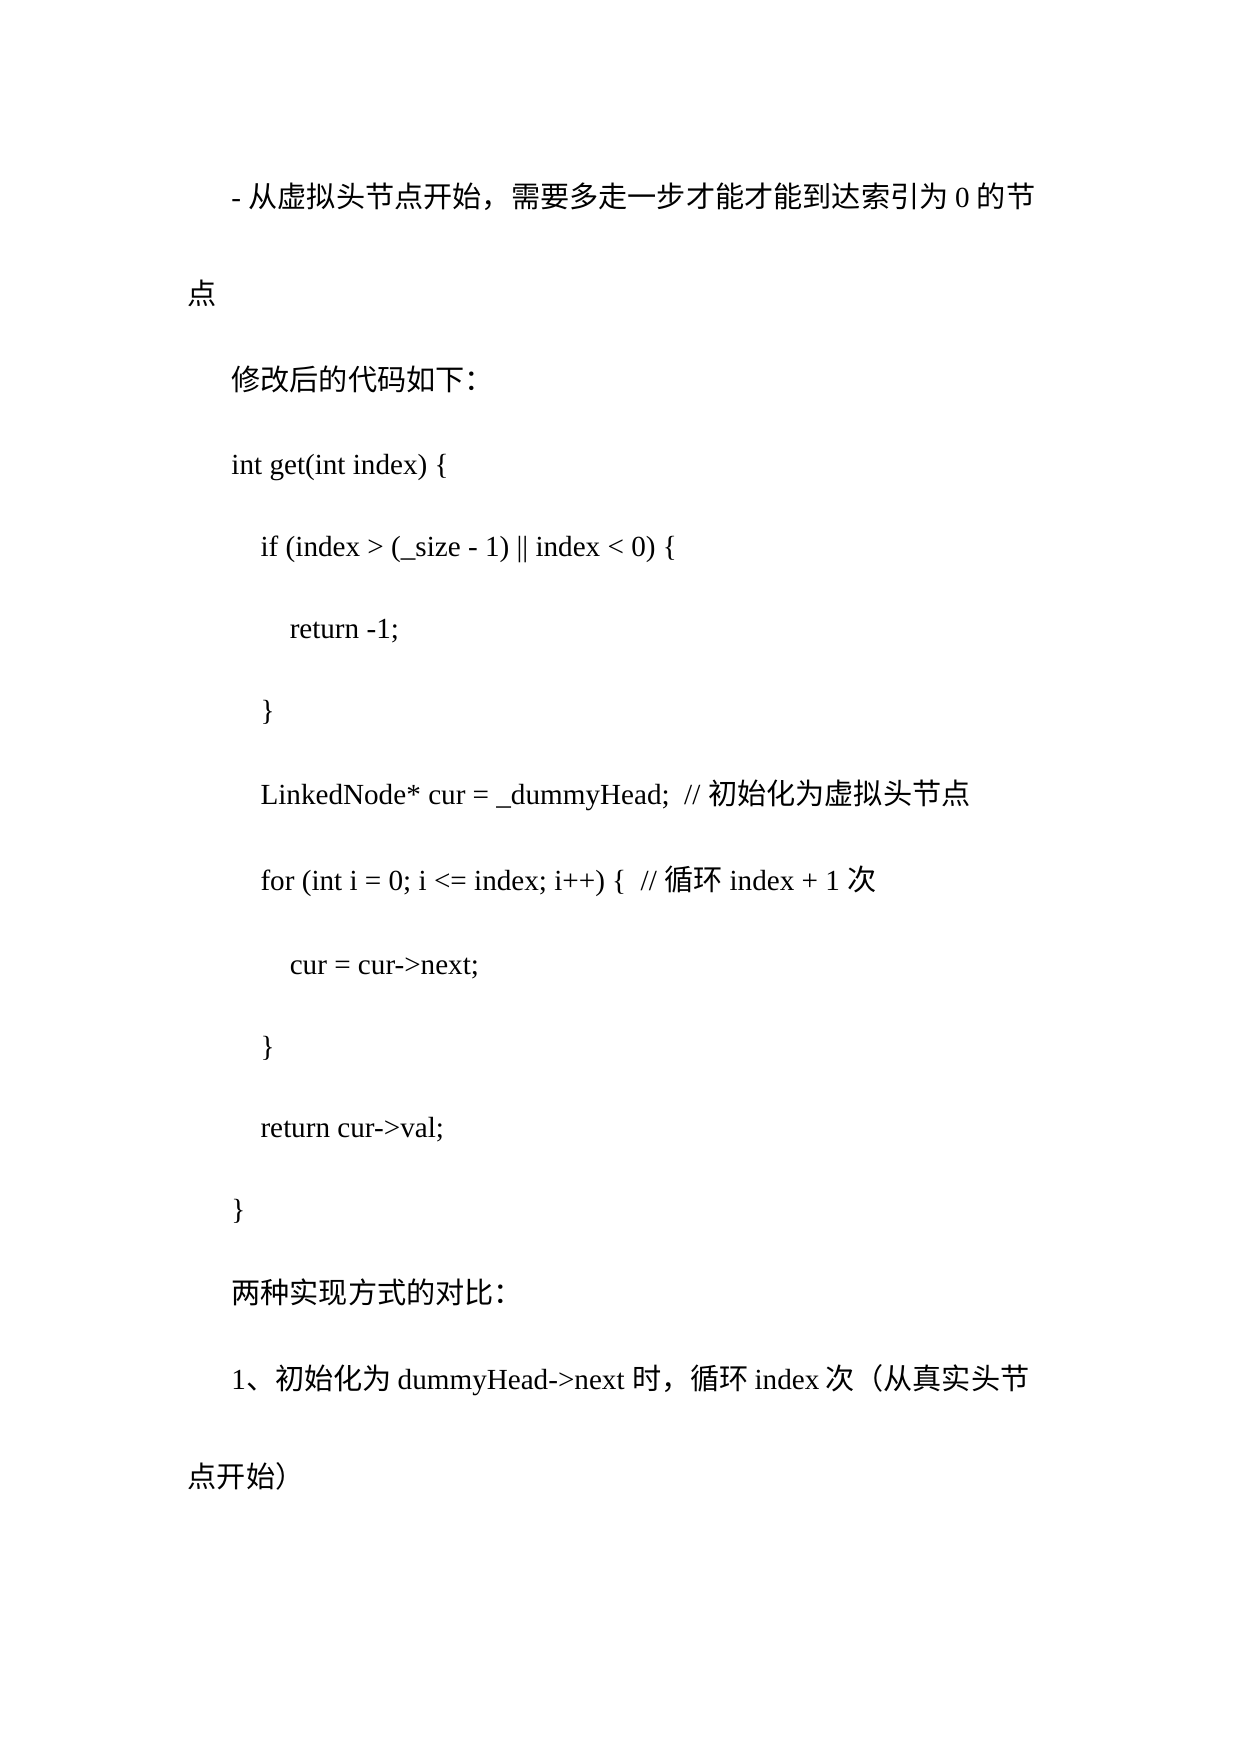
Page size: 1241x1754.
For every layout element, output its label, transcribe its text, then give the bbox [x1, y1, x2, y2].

text int get(int index) { [187, 432, 1053, 497]
text 1、初始化为dummyHead->next 时，循环index次（从真实头节点开始） [187, 1344, 1053, 1507]
text } [187, 677, 1053, 742]
text 两种实现方式的对比： [187, 1258, 1053, 1323]
text } [187, 1013, 1053, 1078]
text 修改后的代码如下： [187, 346, 1053, 411]
text } [187, 1176, 1053, 1241]
text cur = cur->next; [187, 931, 1053, 996]
text return cur->val; [187, 1095, 1053, 1160]
text if (index > (_size - 1) || index < 0) { [187, 513, 1053, 578]
text return -1; [187, 595, 1053, 660]
text - 从虚拟头节点开始，需要多走一步才能才能到达索引为 0 的节点 [187, 162, 1053, 324]
text LinkedNode* cur = _dummyHead; // 初始化为虚拟头节点 [187, 759, 1053, 824]
text for (int i = 0; i <= index; i++) { // 循环 index + 1 次 [187, 845, 1053, 910]
